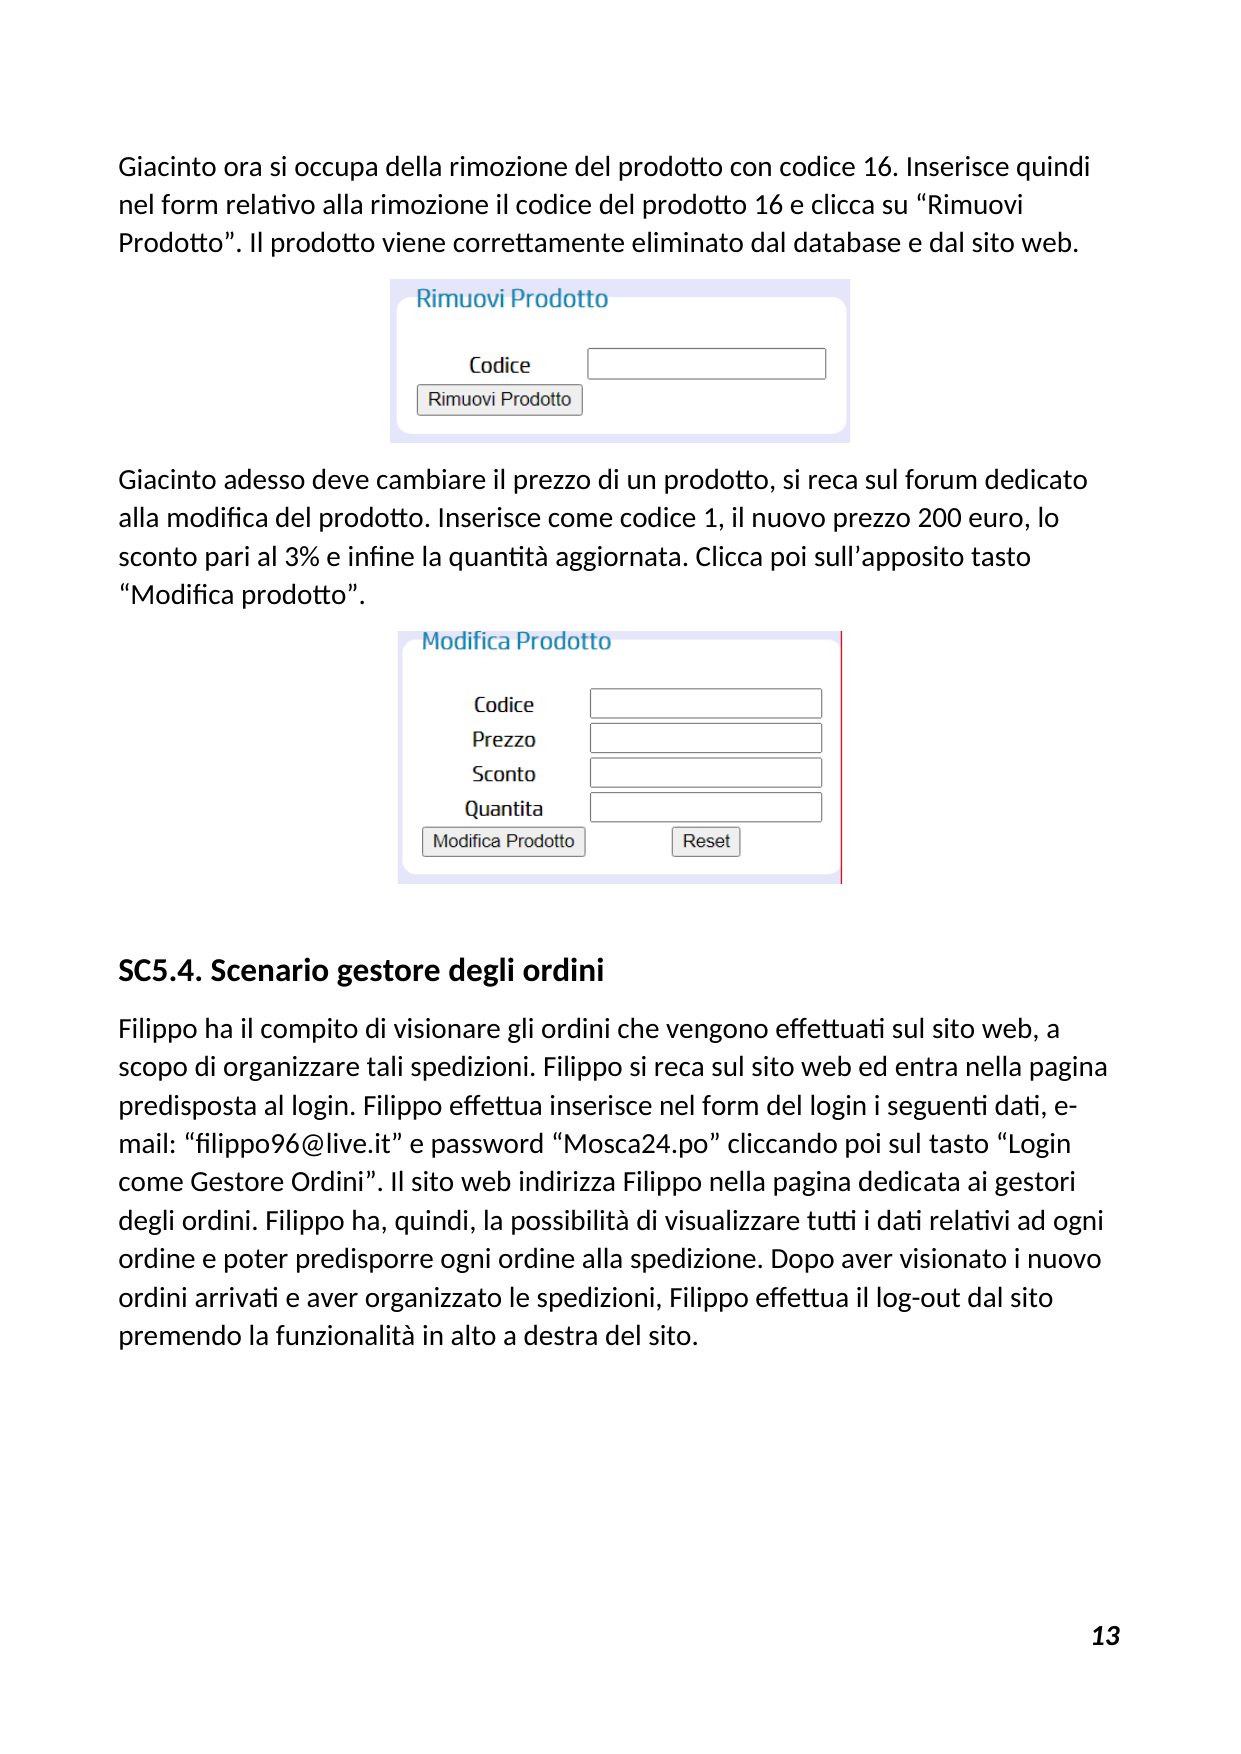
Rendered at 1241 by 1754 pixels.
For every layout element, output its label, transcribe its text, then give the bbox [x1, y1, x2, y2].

text SC5.4. Scenario gestore degli ordini [118, 949, 1122, 990]
picture [397, 631, 843, 884]
text Filippo ha il compito di visionare gli ordini che vengono effettuati sul sito web, a scopo di organizzare tali spedizioni. Filippo si reca sul sito web ed entra nella pagina predisposta al login. Filippo effettua inserisce nel form del login i seguenti dati, e-mail: “filippo96@live.it” e password “Mosca24.po” cliccando poi sul tasto “Login come Gestore Ordini”. Il sito web indirizza Filippo nella pagina dedicata ai gestori degli ordini. Filippo ha, quindi, la possibilità di visualizzare tutti i dati relativi ad ogni ordine e poter predisporre ogni ordine alla spedizione. Dopo aver visionato i nuovo ordini arrivati e aver organizzato le spedizioni, Filippo effettua il log-out dal sito premendo la funzionalità in alto a destra del sito. [118, 1010, 1122, 1353]
text Giacinto ora si occupa della rimozione del prodotto con codice 16. Inserisce quindi nel form relativo alla rimozione il codice del prodotto 16 e clicca su “Rimuovi Prodotto”. Il prodotto viene correttamente eliminato dal database e dal sito web. [118, 148, 1122, 260]
picture [390, 279, 851, 443]
text Giacinto adesso deve cambiare il prezzo di un prodotto, si reca sul forum dedicato alla modifica del prodotto. Inserisce come codice 1, il nuovo prezzo 200 euro, lo sconto pari al 3% e infine la quantità aggiornata. Clicca poi sull’apposito tasto “Modifica prodotto”. [118, 461, 1122, 612]
